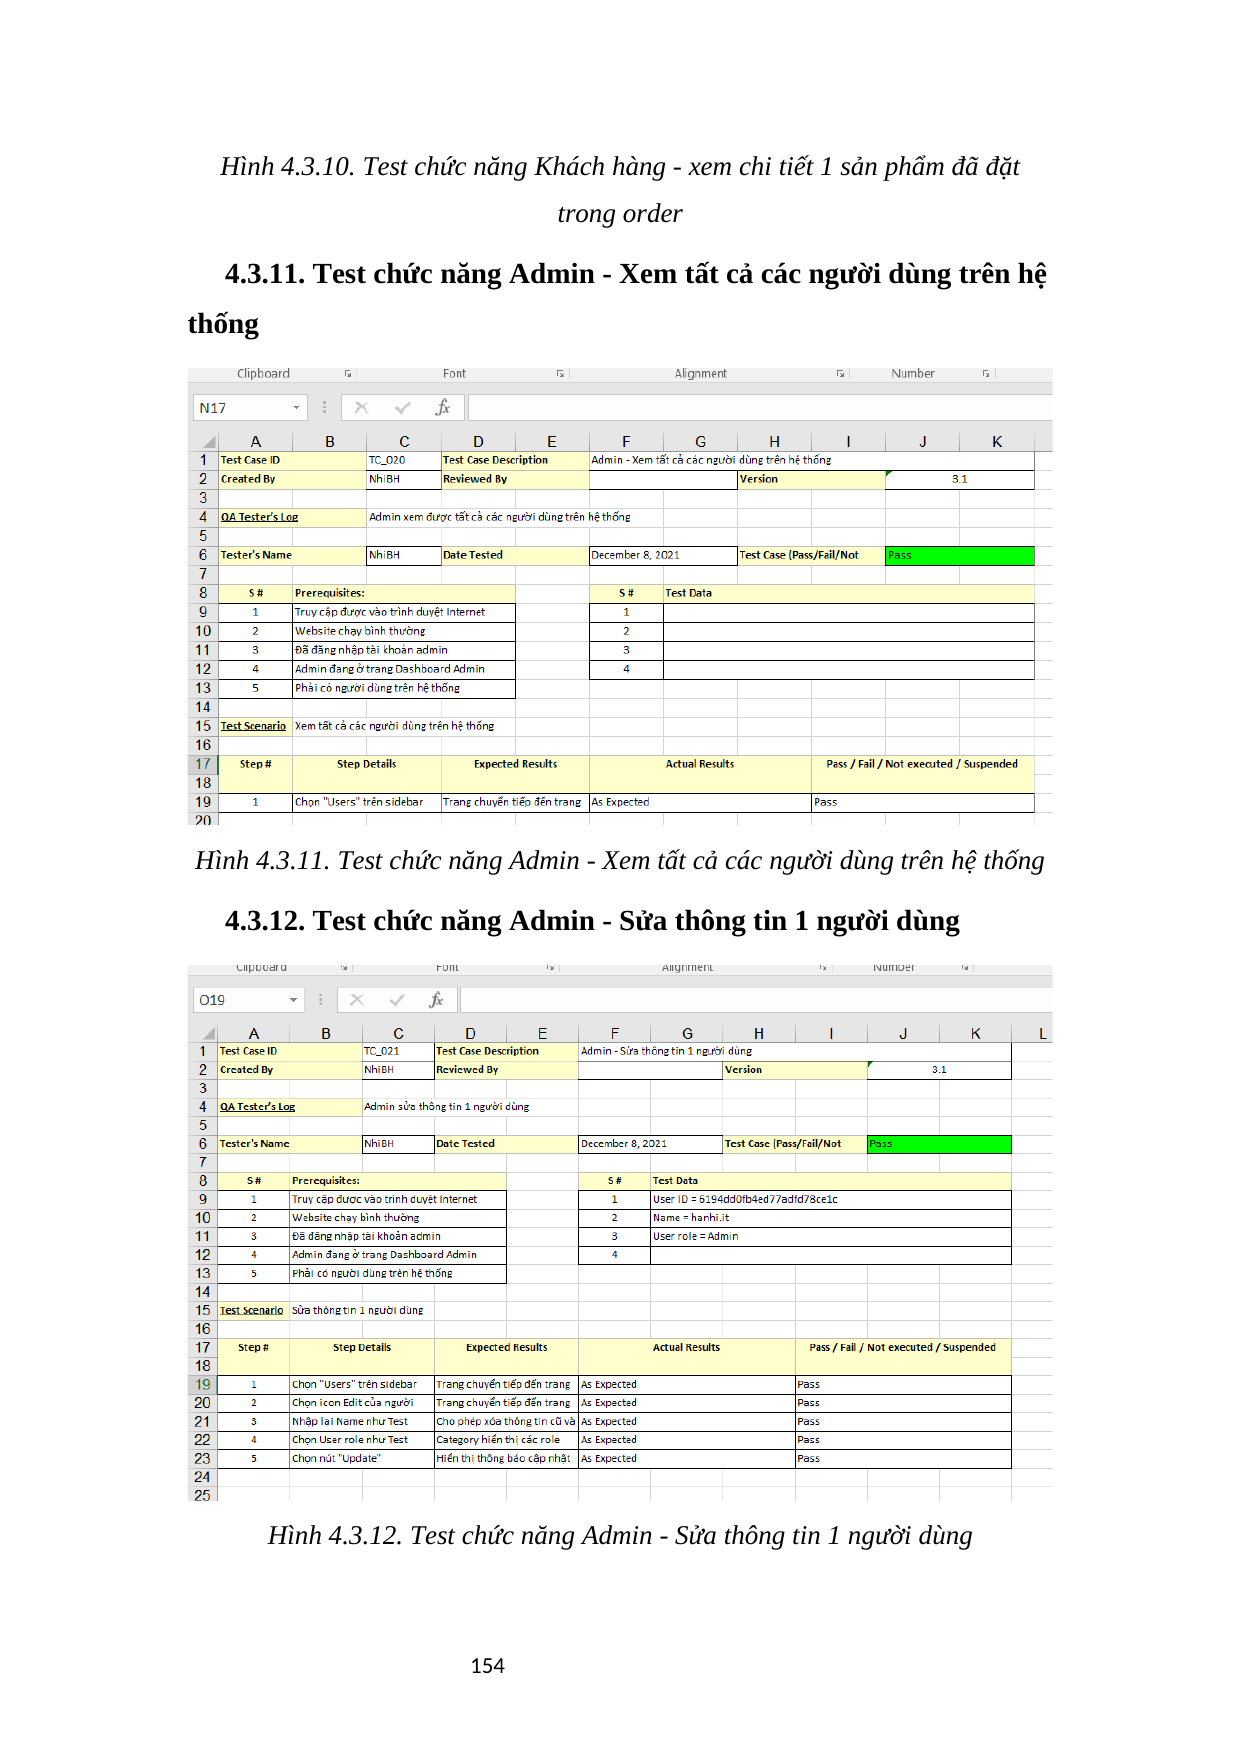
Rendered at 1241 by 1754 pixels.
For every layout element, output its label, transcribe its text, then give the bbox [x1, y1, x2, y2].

subtitle 4.3.11. Test chức năng Admin - Xem tất cả các người dùng trên hệ thống [187, 256, 1053, 340]
text Hình 4.3.10. Test chức năng Khách hàng - xem chi tiết 1 sản phẩm đã đặt trong order [187, 150, 1053, 228]
picture [187, 368, 1053, 825]
text Hình 4.3.11. Test chức năng Admin - Xem tất cả các người dùng trên hệ thống [187, 844, 1053, 875]
text Hình 4.3.12. Test chức năng Admin - Sửa thông tin 1 người dùng [187, 1519, 1053, 1550]
picture [187, 965, 1053, 1501]
subtitle 4.3.12. Test chức năng Admin - Sửa thông tin 1 người dùng [187, 903, 1053, 937]
